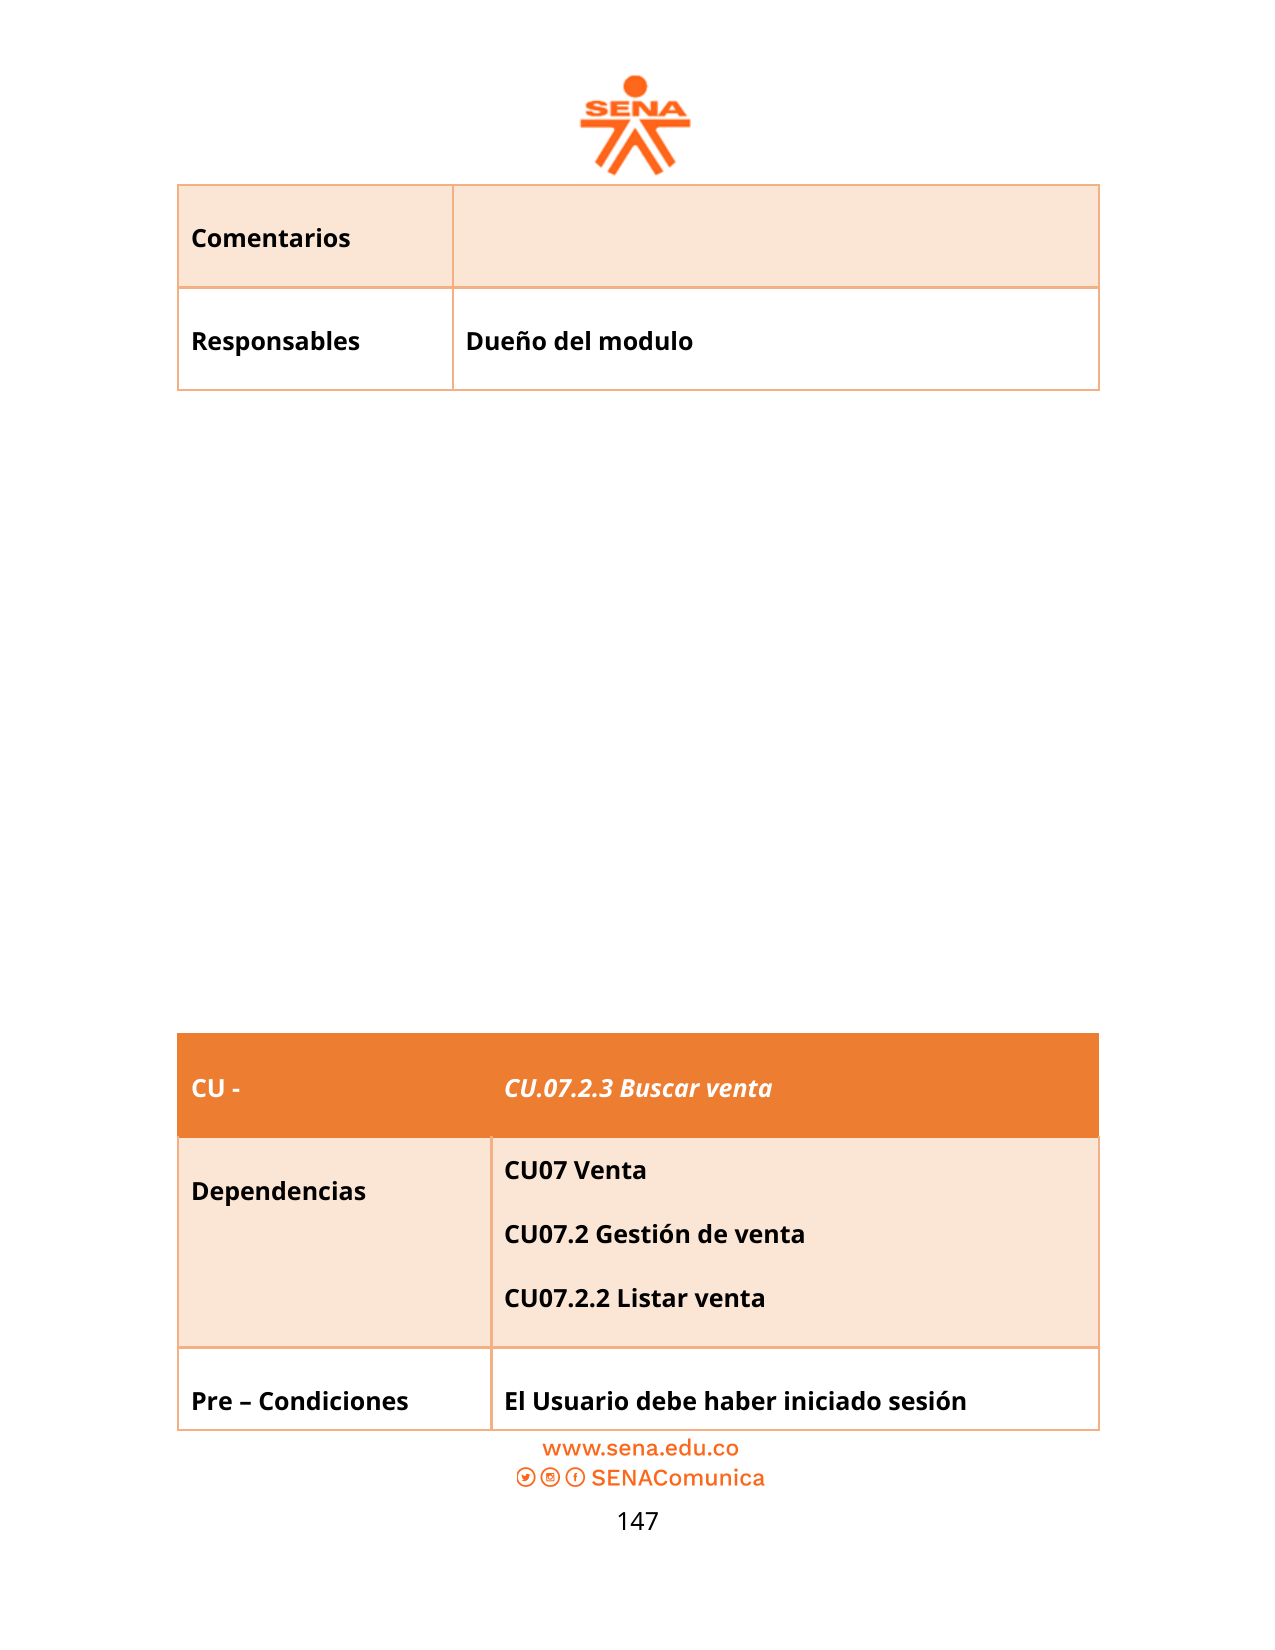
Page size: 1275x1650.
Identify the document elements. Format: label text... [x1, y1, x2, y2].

table_header CU.07.2.3 Buscar venta [491, 1035, 1099, 1136]
table_cell Dueño del modulo [454, 289, 1098, 389]
table_cell [454, 186, 1098, 286]
table_cell Responsables [179, 289, 452, 389]
table_cell Comentarios [179, 186, 452, 286]
table_cell CU07 Venta CU07.2 Gestión de venta CU07.2.2 Listar venta [493, 1138, 1098, 1346]
table_cell Pre – Condiciones [179, 1349, 490, 1428]
table_header CU - [179, 1035, 491, 1136]
table_cell Dependencias [179, 1138, 490, 1346]
picture [573, 73, 702, 184]
table_cell El Usuario debe haber iniciado sesión [493, 1349, 1098, 1428]
picture [517, 1436, 765, 1487]
